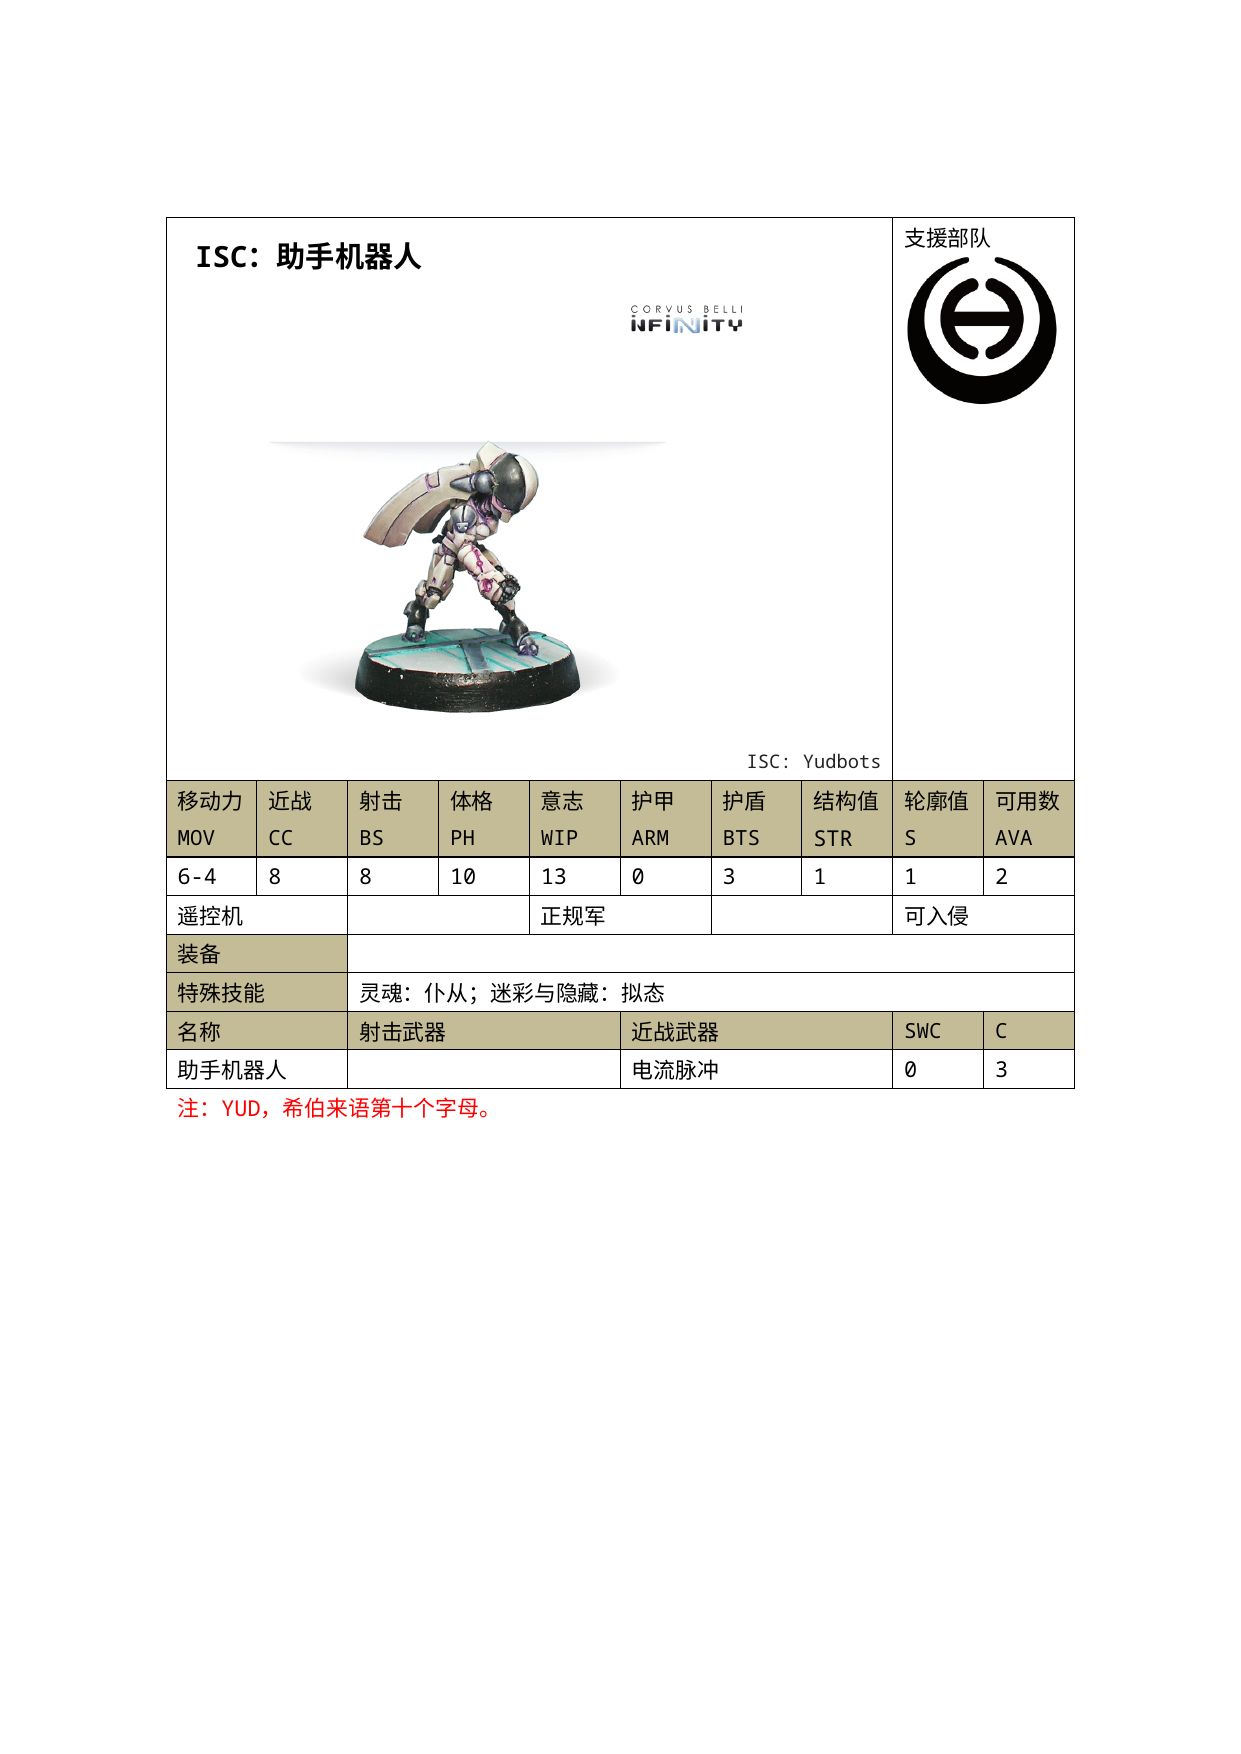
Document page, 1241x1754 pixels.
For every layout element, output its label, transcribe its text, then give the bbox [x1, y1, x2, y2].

table_cell 护盾 BTS [712, 781, 801, 856]
table_cell 3 [712, 858, 801, 895]
table_cell 轮廓值 S [893, 781, 983, 856]
table_cell 电流脉冲 [621, 1050, 892, 1088]
table_cell [712, 896, 892, 933]
table_cell C [984, 1012, 1074, 1049]
table_cell 2 [984, 858, 1074, 895]
table_cell [348, 935, 1074, 972]
table_cell 0 [893, 1050, 983, 1088]
table_cell 1 [802, 858, 892, 895]
table_cell 移动力 MOV [167, 781, 256, 856]
table_cell 近战 CC [257, 781, 347, 856]
table_cell 6-4 [167, 858, 256, 895]
table_cell 0 [621, 858, 711, 895]
table_cell 可用数 AVA [984, 781, 1074, 856]
table_cell 近战武器 [621, 1012, 892, 1049]
picture [903, 255, 1062, 405]
table_cell 13 [530, 858, 620, 895]
table_cell 可入侵 [893, 896, 1074, 933]
table_cell 灵魂：仆从；迷彩与隐藏：拟态 [348, 973, 1074, 1011]
table_cell 护甲 ARM [621, 781, 711, 856]
picture [177, 300, 758, 736]
table_cell 结构值 STR [802, 781, 892, 856]
table_cell 1 [893, 858, 983, 895]
table_cell 射击武器 [348, 1012, 620, 1049]
text 注：YUD，希伯来语第十个字母。 [177, 1089, 1063, 1126]
table_cell 正规军 [530, 896, 711, 933]
table_cell [348, 1050, 620, 1088]
table_cell 助手机器人 [167, 1050, 347, 1088]
table_cell 体格 PH [439, 781, 529, 856]
table_cell 射击 BS [348, 781, 438, 856]
table_cell 特殊技能 [167, 973, 347, 1011]
table_cell 3 [984, 1050, 1074, 1088]
table_cell [348, 896, 529, 933]
table_cell 8 [348, 858, 438, 895]
table_cell 10 [439, 858, 529, 895]
table_header ISC：助手机器人 ISC: Yudbots [167, 218, 892, 780]
table_cell 遥控机 [167, 896, 347, 933]
table_cell 装备 [167, 935, 347, 972]
table_cell 8 [257, 858, 347, 895]
table_cell 意志 WIP [530, 781, 620, 856]
table_cell 名称 [167, 1012, 347, 1049]
table_cell SWC [893, 1012, 983, 1049]
table_header 支援部队 [893, 218, 1074, 780]
